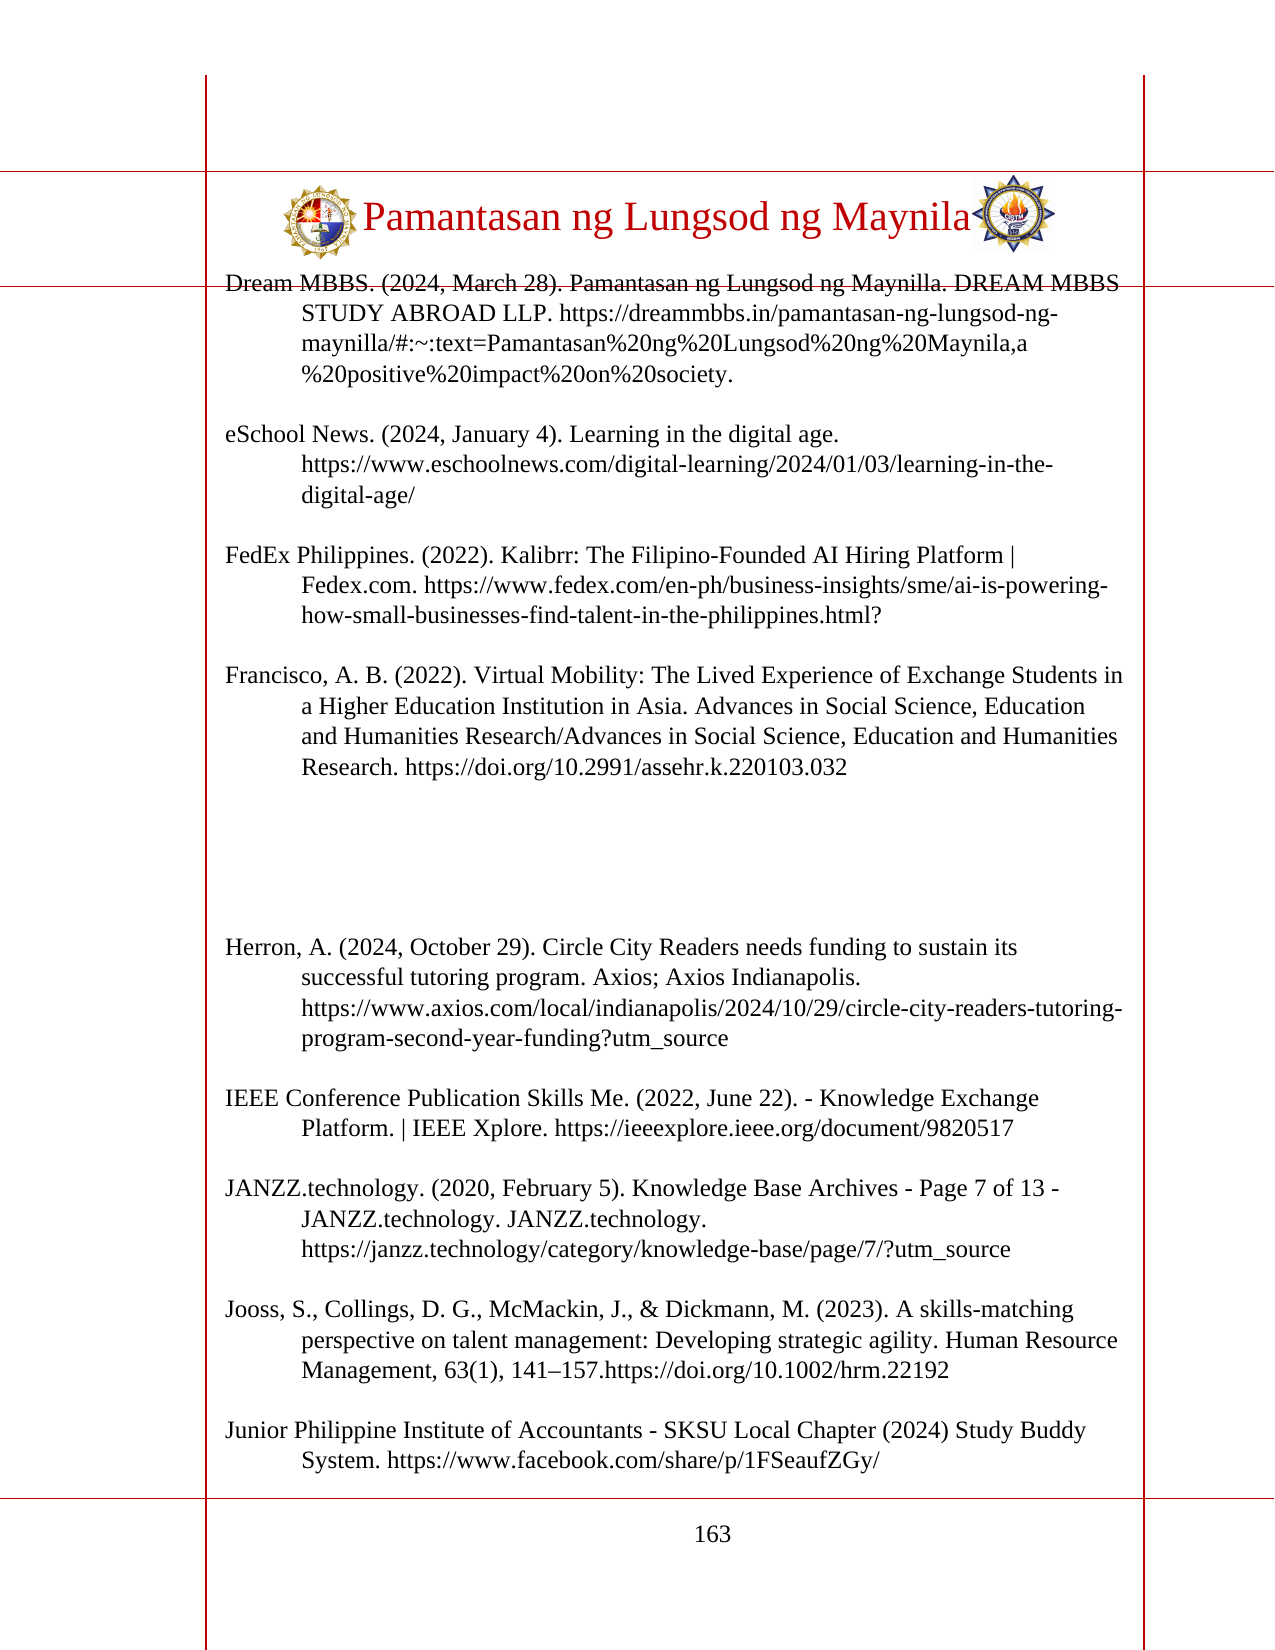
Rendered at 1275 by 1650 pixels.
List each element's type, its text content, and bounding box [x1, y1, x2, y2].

text FedEx Philippines. (2022). Kalibrr: The Filipino-Founded AI Hiring Platform | Fedex.com. https://www.fedex.com/en-ph/business-insights/sme/ai-is-powering-how-small-businesses-find-talent-in-the-philippines.html? [223, 540, 1125, 629]
text Junior Philippine Institute of Accountants - SKSU Local Chapter (2024) Study Buddy System. https://www.facebook.com/share/p/1FSeaufZGy/ [223, 1415, 1125, 1474]
picture [971, 175, 1055, 253]
text eSchool News. (2024, January 4). Learning in the digital age. https://www.eschoolnews.com/digital-learning/2024/01/03/learning-in-the-digital-age/ [223, 419, 1125, 508]
text IEEE Conference Publication Skills Me. (2022, June 22). - Knowledge Exchange Platform. | IEEE Xplore. https://ieeexplore.ieee.org/document/9820517 [223, 1083, 1125, 1142]
picture [281, 183, 359, 262]
text Herron, A. (2024, October 29). Circle City Readers needs funding to sustain its successful tutoring program. Axios; Axios Indianapolis. https://www.axios.com/local/indianapolis/2024/10/29/circle-city-readers-tutoring-program-second-year-funding?utm_source [223, 932, 1125, 1052]
text JANZZ.technology. (2020, February 5). Knowledge Base Archives - Page 7 of 13 - JANZZ.technology. JANZZ.technology. https://janzz.technology/category/knowledge-base/page/7/?utm_source [223, 1173, 1125, 1263]
text Francisco, A. B. (2022). Virtual Mobility: The Lived Experience of Exchange Students in a Higher Education Institution in Asia. Advances in Social Science, Education and Humanities Research/Advances in Social Science, Education and Humanities Research. https://doi.org/10.2991/assehr.k.220103.032 [223, 661, 1125, 781]
text Dream MBBS. (2024, March 28). Pamantasan ng Lungsod ng Maynilla. DREAM MBBS STUDY ABROAD LLP. https://dreammbbs.in/pamantasan-ng-lungsod-ng-maynilla/#:~:text=Pamantasan%20ng%20Lungsod%20ng%20Maynila,a%20positive%20impact%20on%20society. [223, 268, 1125, 388]
text Jooss, S., Collings, D. G., McMackin, J., & Dickmann, M. (2023). A skills‐matching perspective on talent management: Developing strategic agility. Human Resource Management, 63(1), 141–157.https://doi.org/10.1002/hrm.22192 [223, 1294, 1125, 1384]
